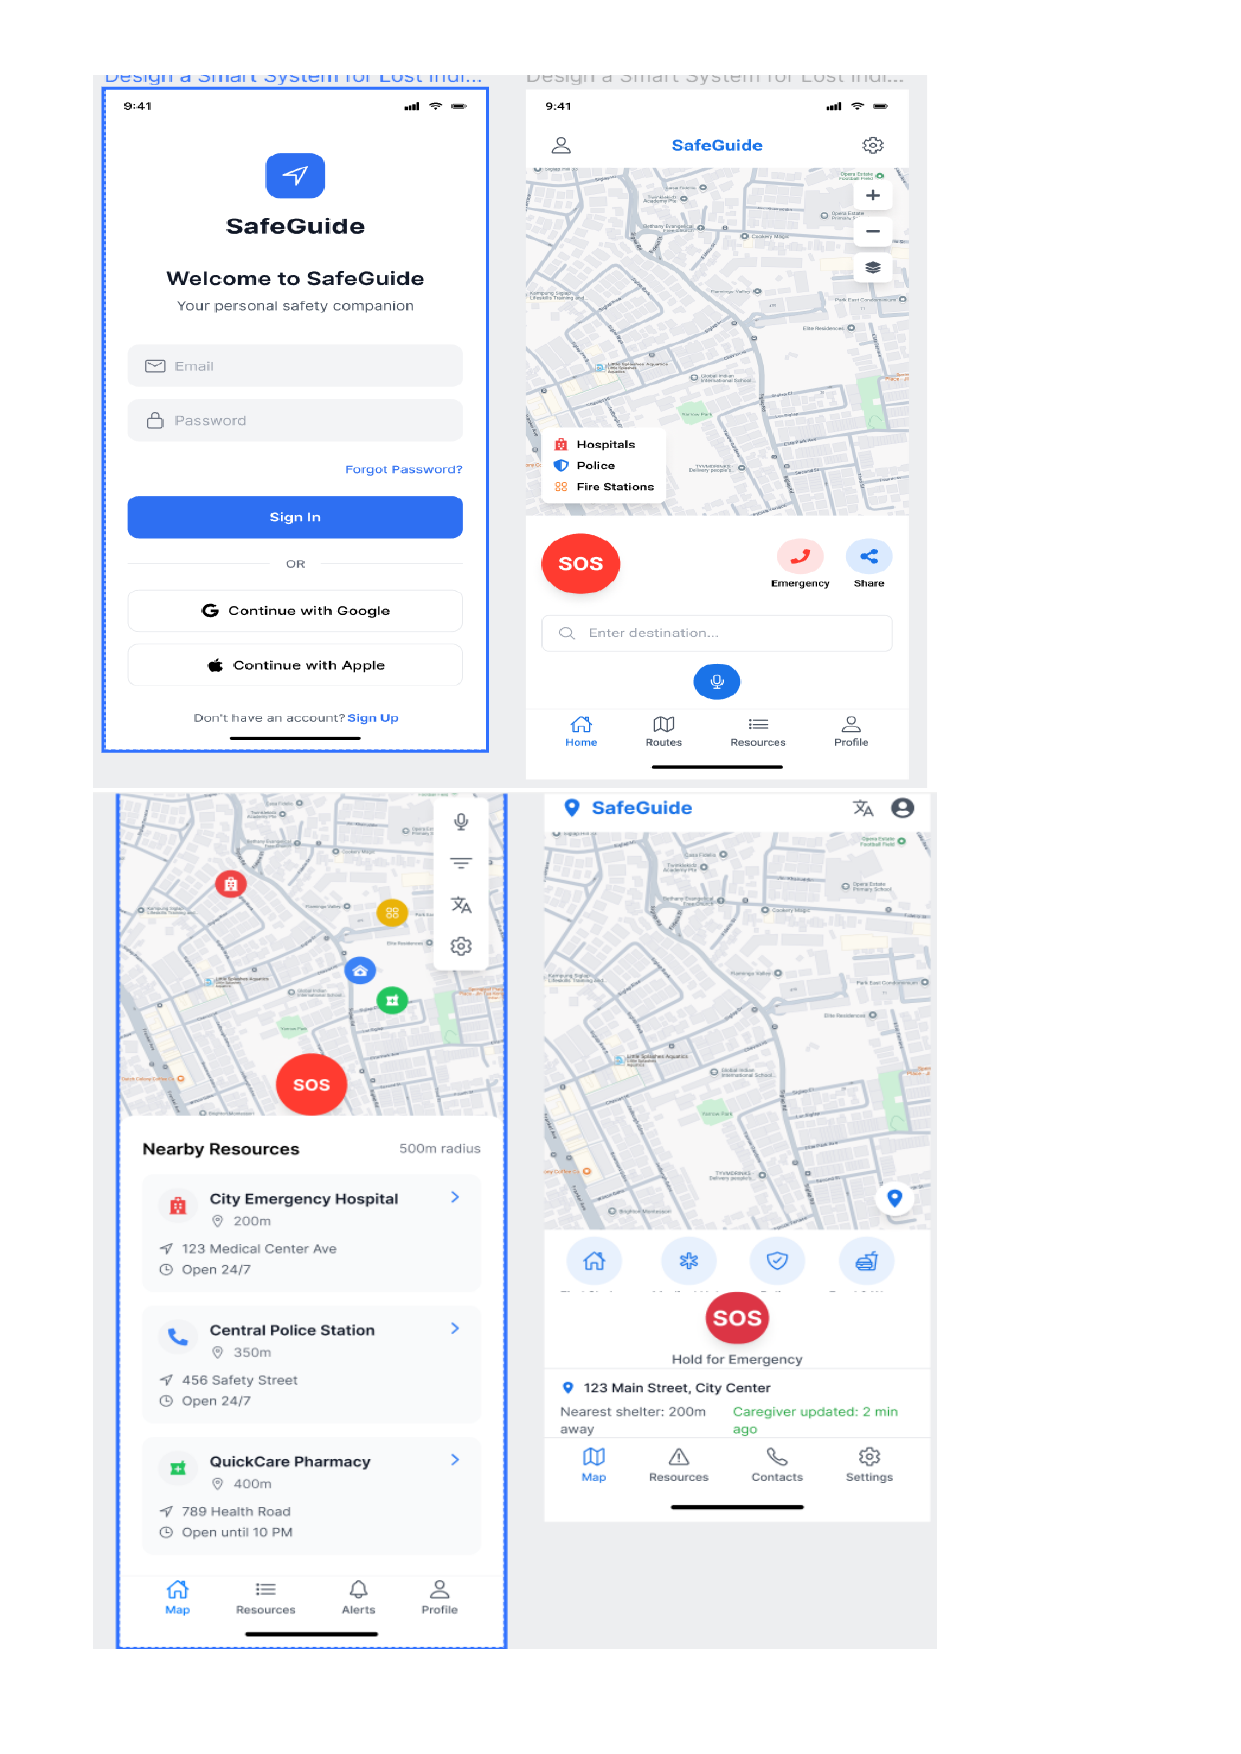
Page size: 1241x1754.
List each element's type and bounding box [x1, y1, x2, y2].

picture [93, 75, 937, 1649]
